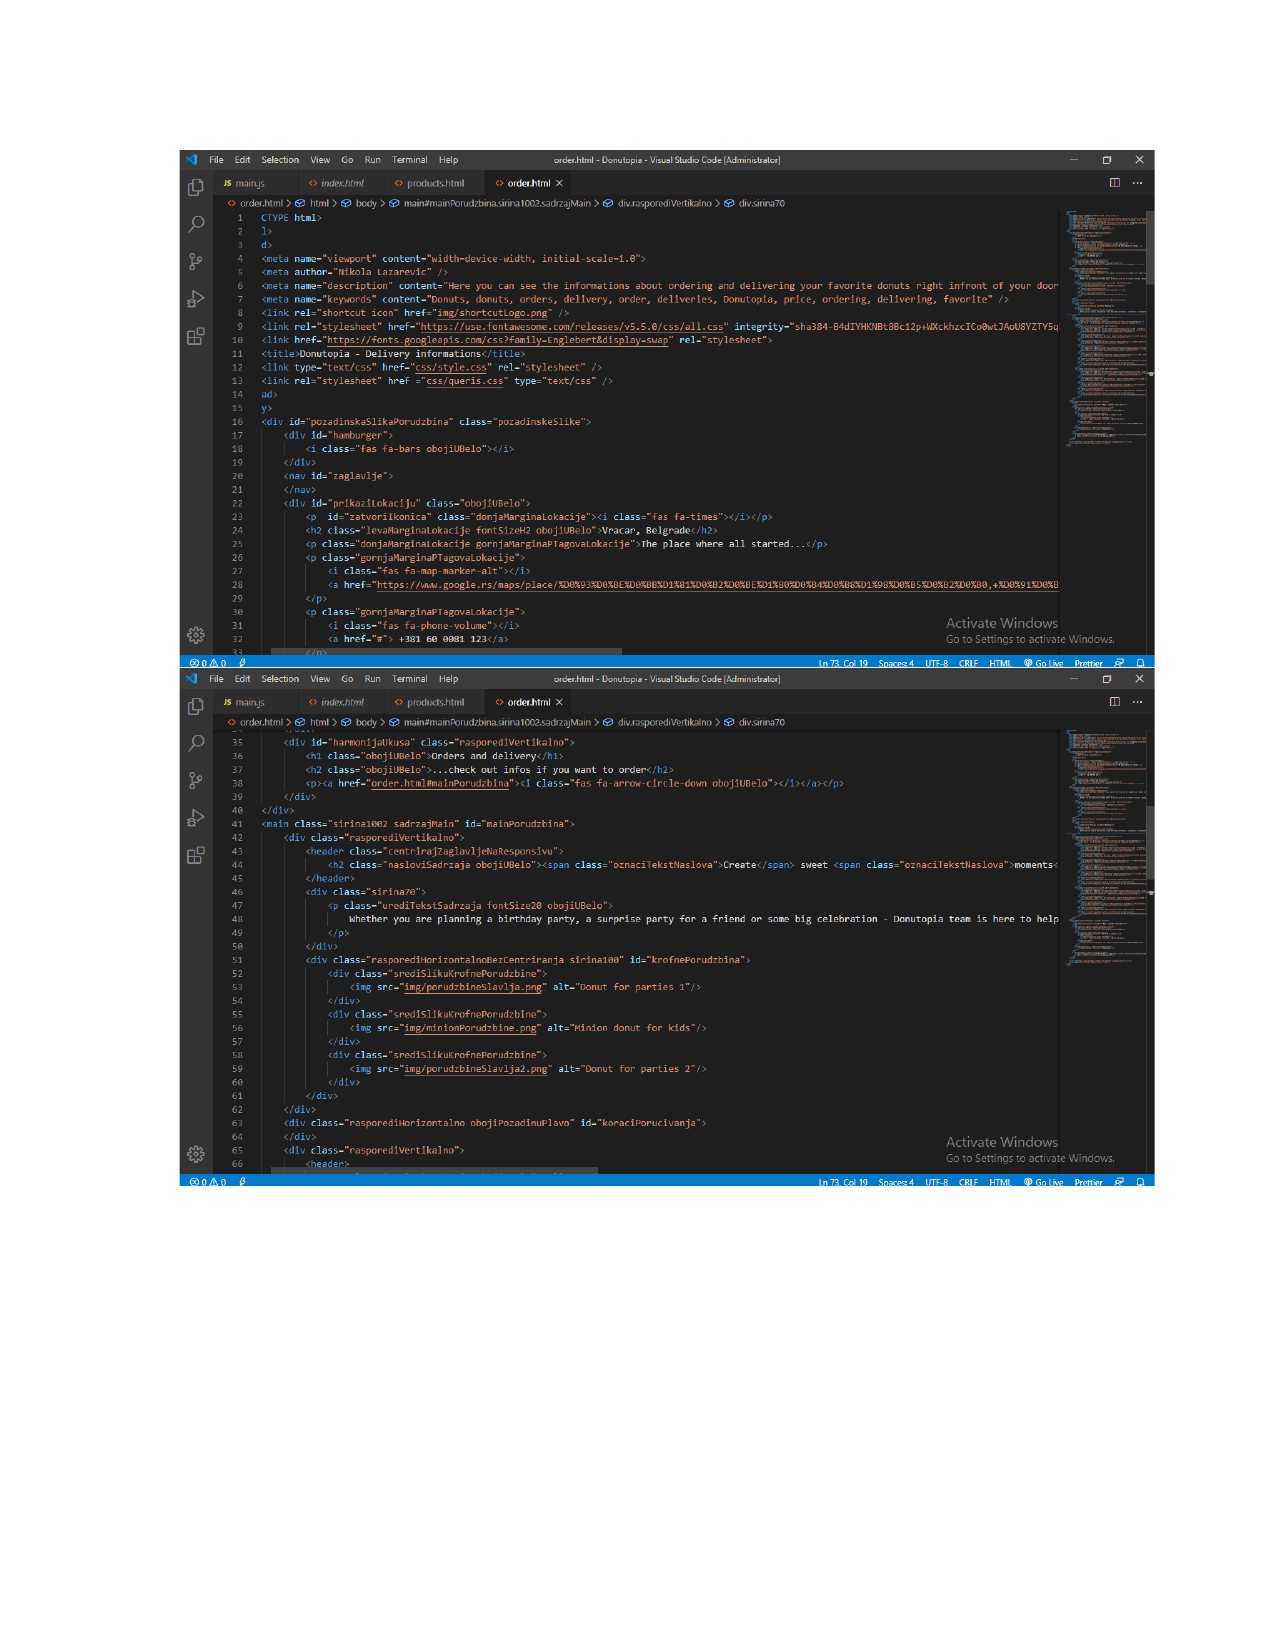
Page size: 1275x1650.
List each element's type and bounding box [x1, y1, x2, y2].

picture [179, 668, 1155, 1186]
picture [179, 150, 1155, 667]
